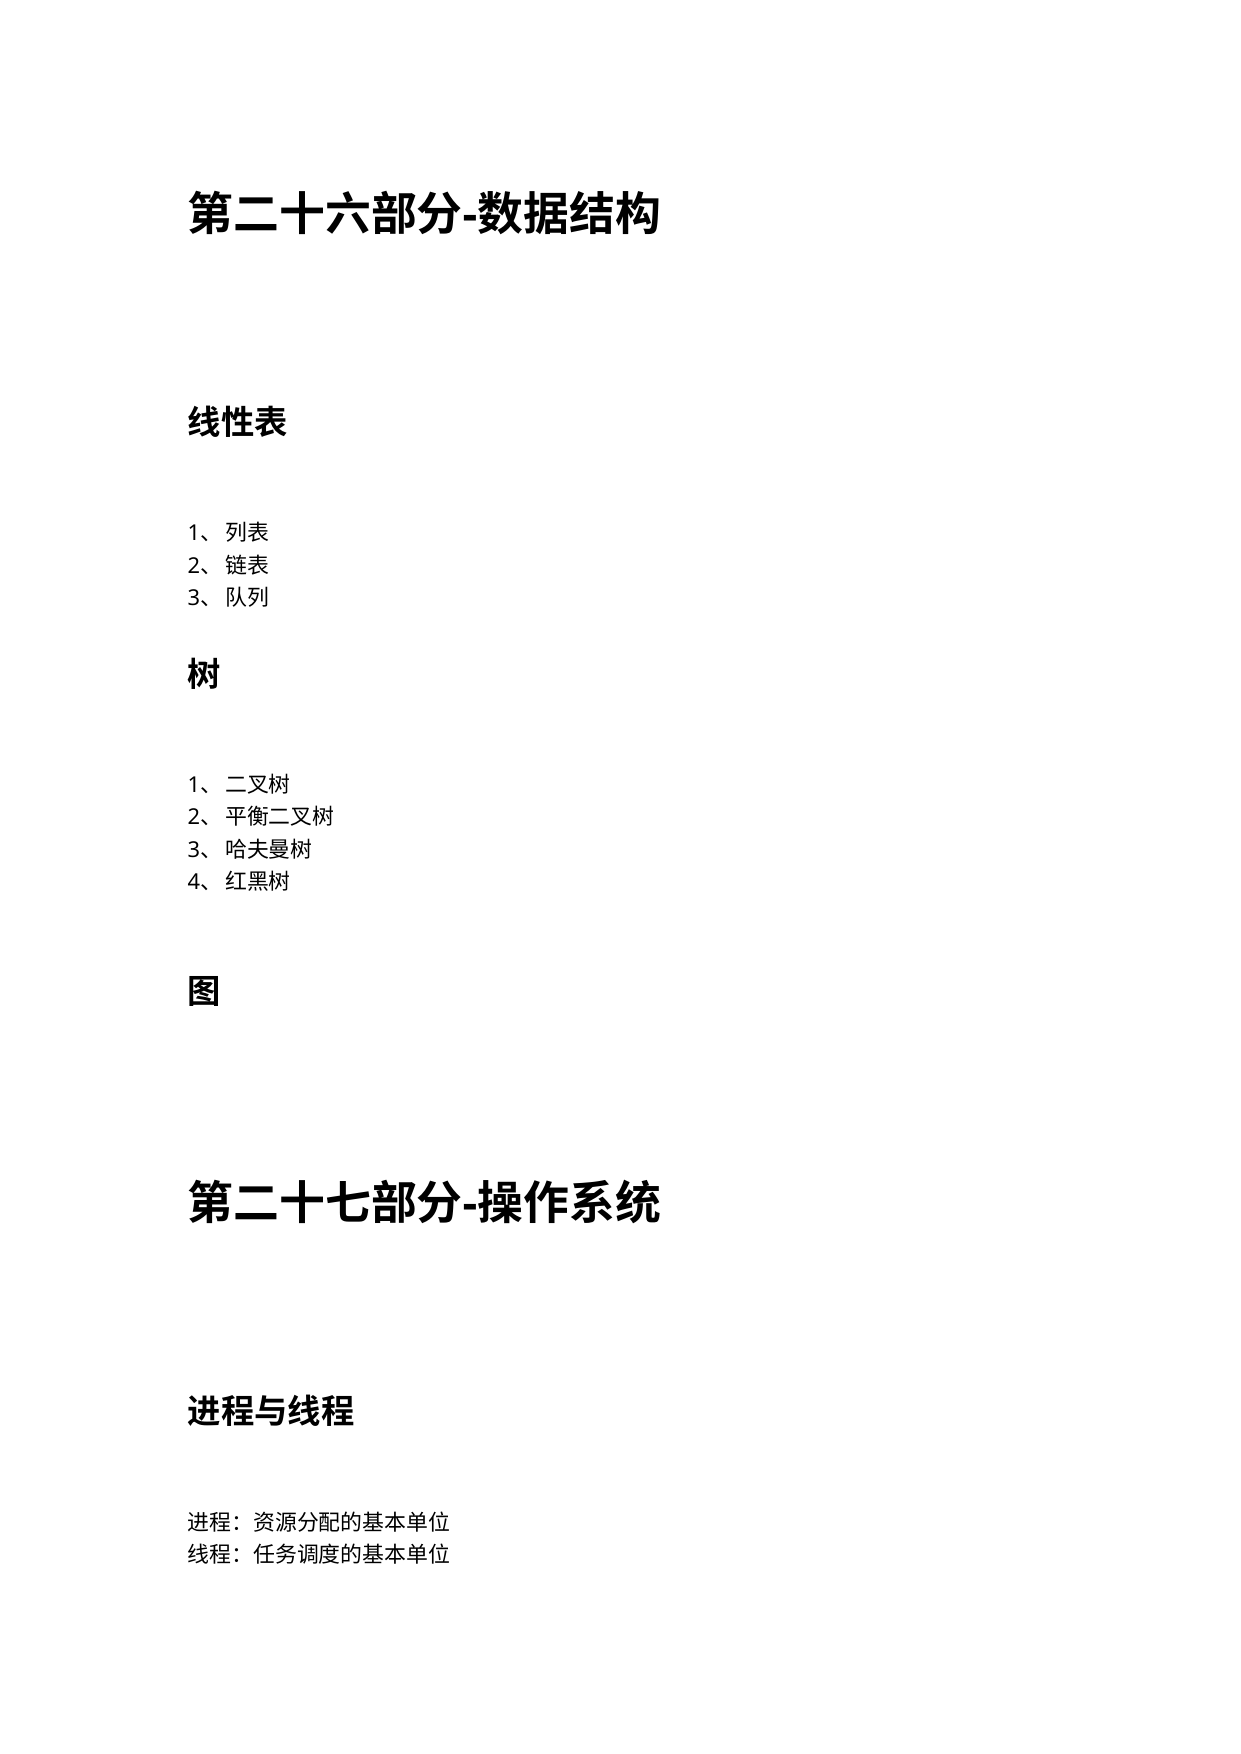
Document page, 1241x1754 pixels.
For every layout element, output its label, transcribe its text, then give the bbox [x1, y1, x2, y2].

subtitle 图 [187, 956, 1053, 1021]
list 链表 [187, 547, 1053, 580]
list 红黑树 [187, 864, 1053, 897]
subtitle 第二十七部分-操作系统 [187, 1151, 1053, 1249]
subtitle 线性表 [187, 388, 1053, 453]
list 二叉树 [187, 767, 1053, 799]
subtitle 第二十六部分-数据结构 [187, 162, 1053, 259]
list 队列 [187, 580, 1053, 612]
list 列表 [187, 515, 1053, 547]
list 平衡二叉树 [187, 799, 1053, 832]
text 线程：任务调度的基本单位 [187, 1537, 1053, 1569]
text 进程：资源分配的基本单位 [187, 1504, 1053, 1537]
subtitle 树 [187, 639, 1053, 704]
list 哈夫曼树 [187, 832, 1053, 864]
subtitle 进程与线程 [187, 1377, 1053, 1442]
